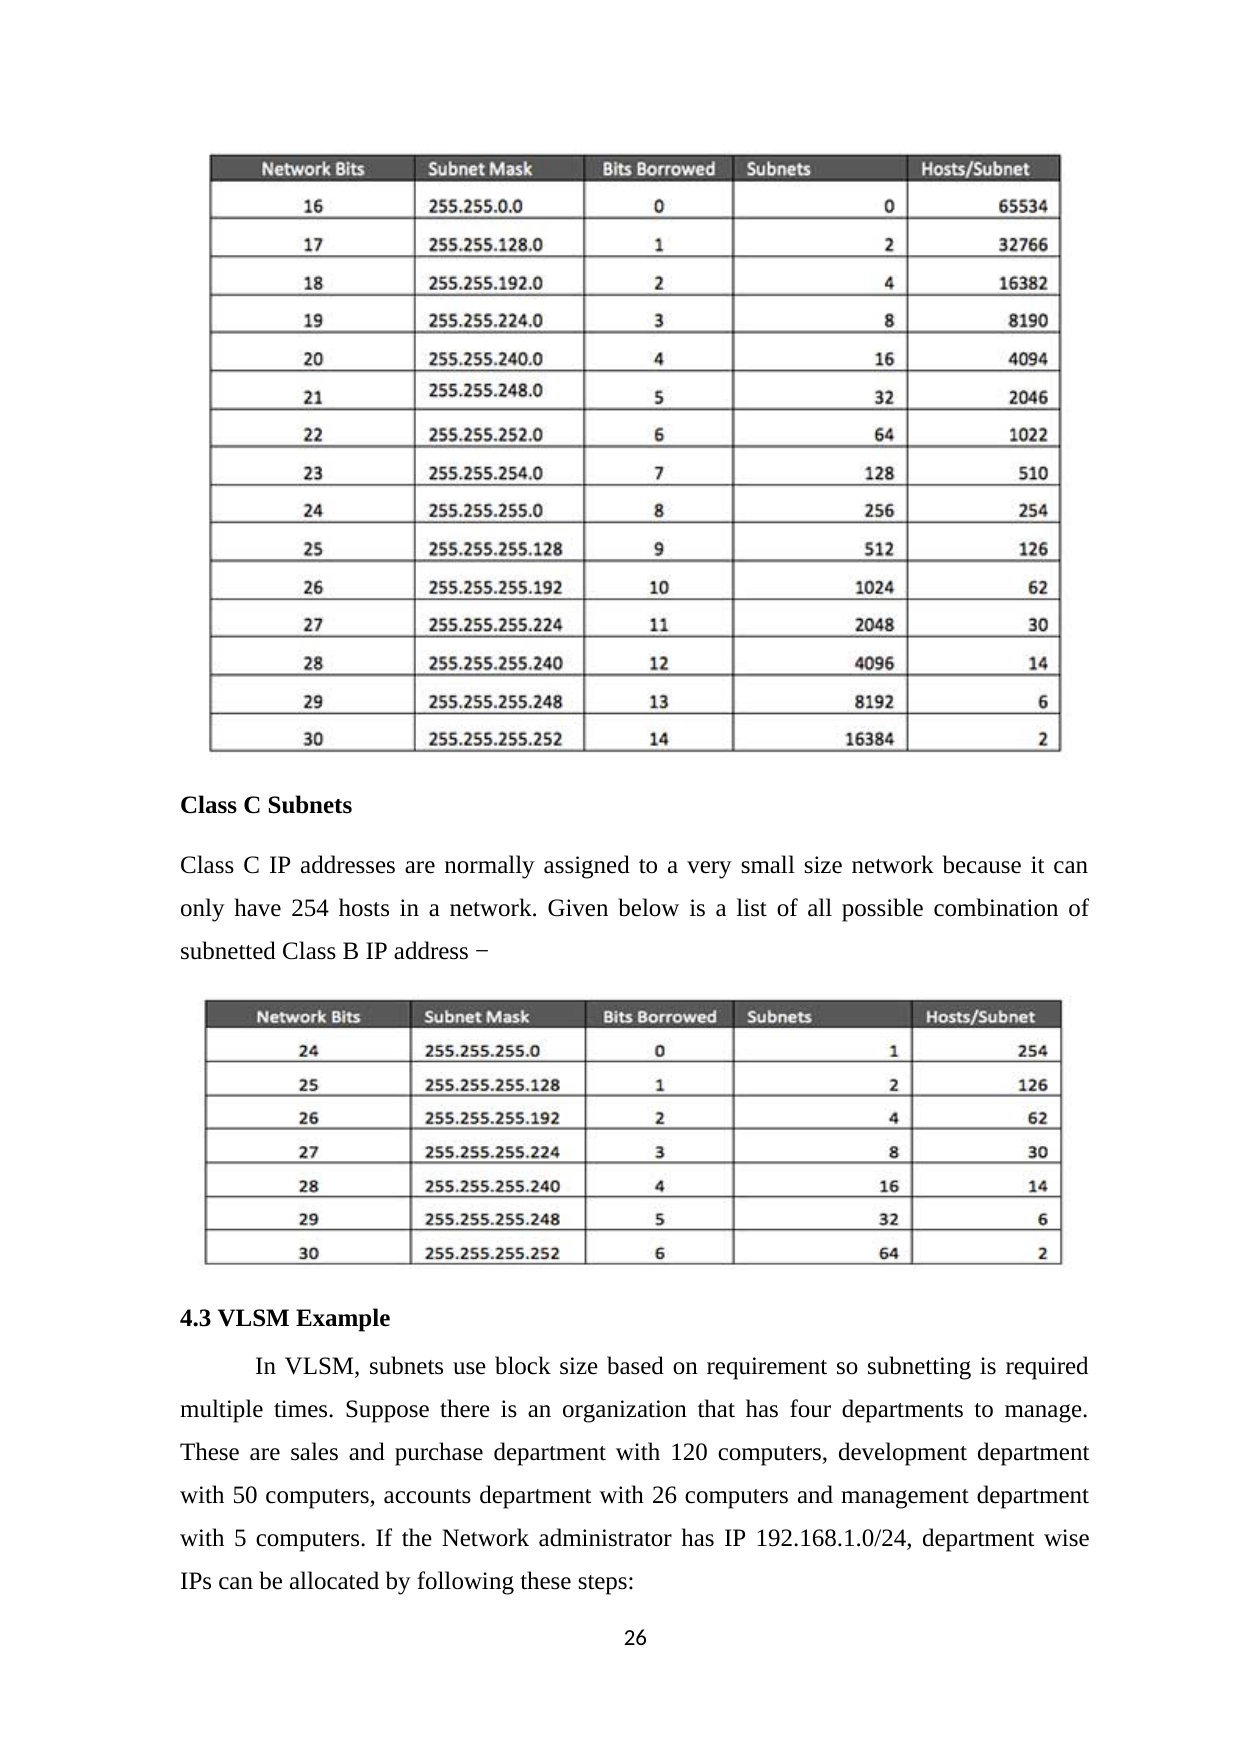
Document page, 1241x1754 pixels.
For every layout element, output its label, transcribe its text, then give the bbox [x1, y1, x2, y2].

picture [197, 995, 1073, 1273]
text Class C IP addresses are normally assigned to a very small size network because it can only have 254 hosts in a network. Given below is a list of all possible combination of subnetted Class B IP address − [180, 850, 1090, 965]
text 4.3 VLSM Example [180, 1303, 1090, 1332]
text Class C Subnets [180, 790, 1090, 819]
text In VLSM, subnets use block size based on requirement so subnetting is required multiple times. Suppose there is an organization that has four departments to manage. These are sales and purchase department with 120 computers, development department with 50 computers, accounts department with 26 computers and management department with 5 computers. If the Network administrator has IP 192.168.1.0/24, department wise IPs can be allocated by following these steps: [180, 1351, 1090, 1595]
picture [197, 150, 1073, 760]
